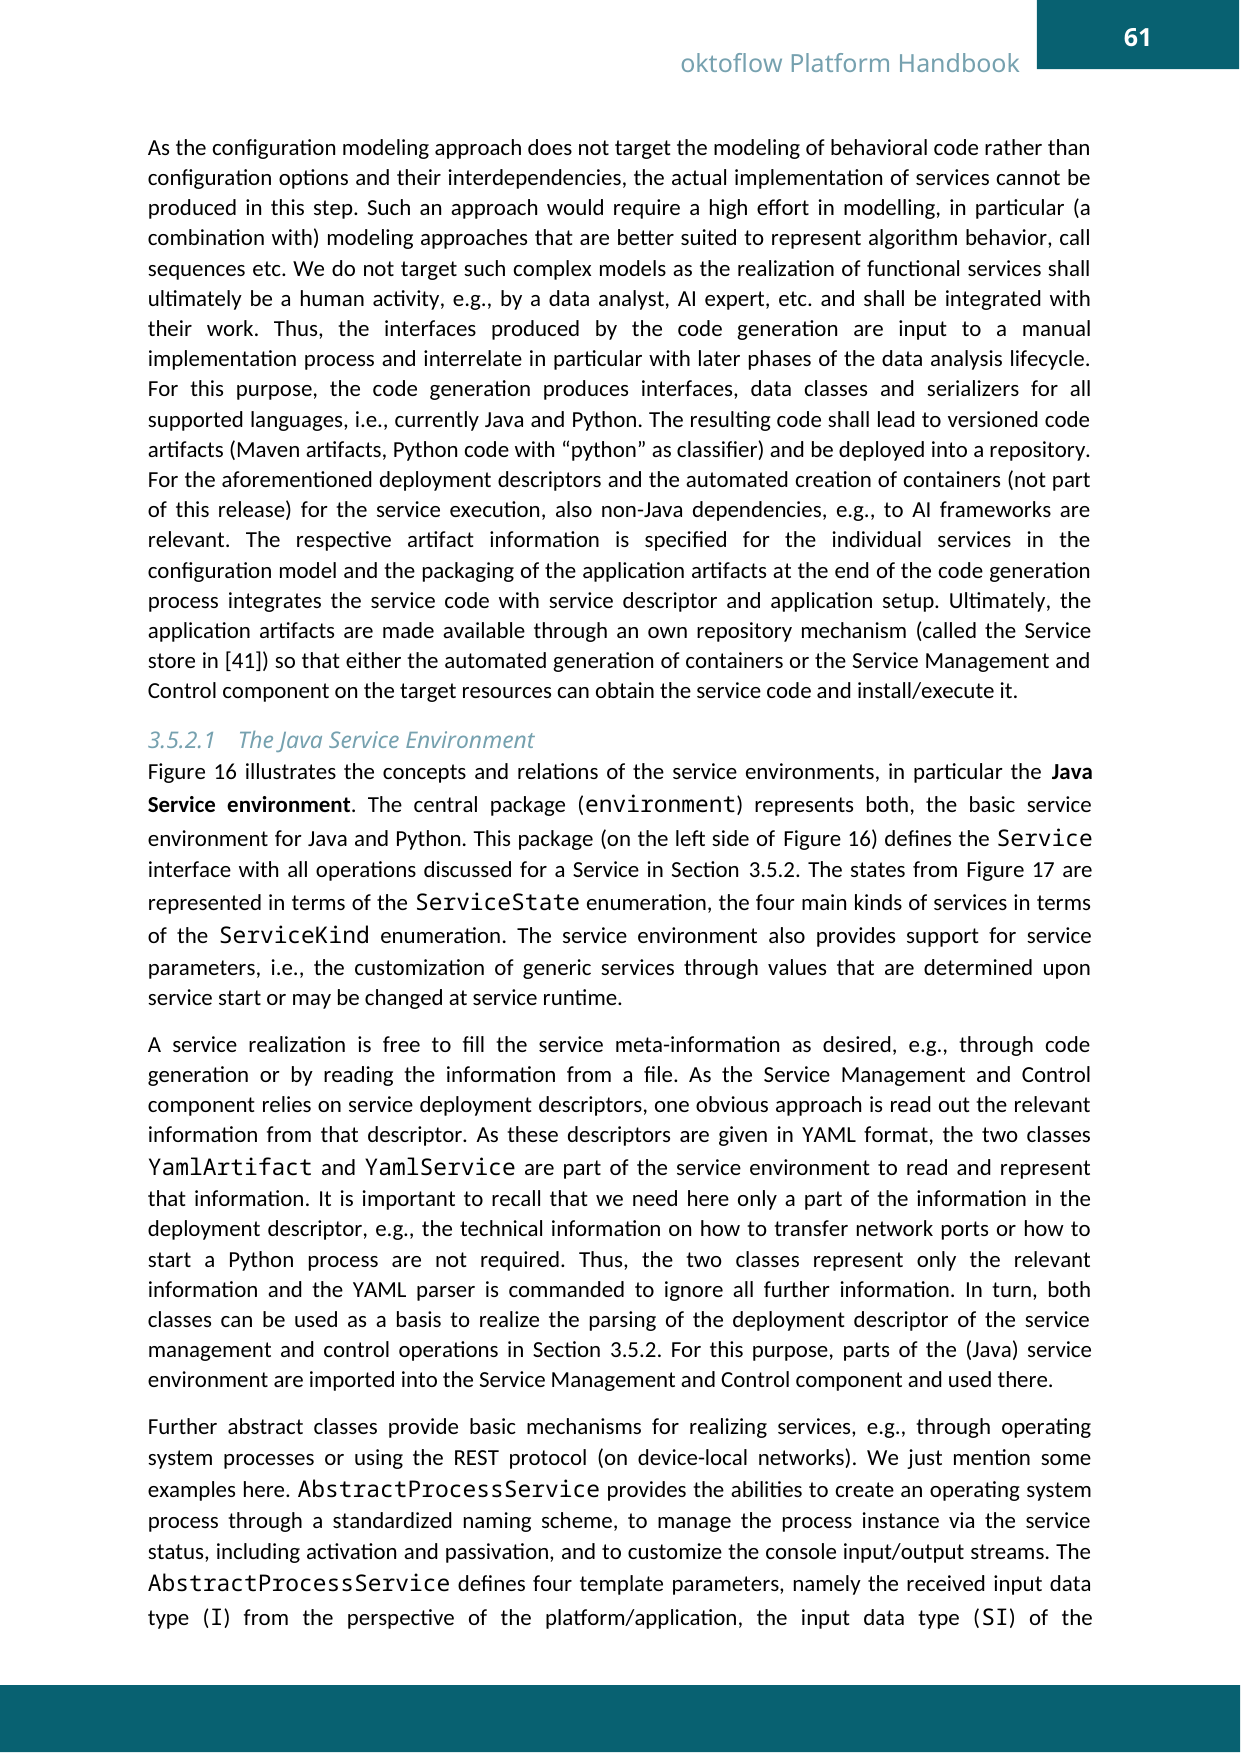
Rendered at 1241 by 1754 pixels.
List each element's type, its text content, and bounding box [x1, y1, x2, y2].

text Figure 16 illustrates the concepts and relations of the service environments, in particular the Java Service environment. The central package (environment) represents both, the basic service environment for Java and Python. This package (on the left side of Figure 16) defines the Service interface with all operations discussed for a Service in Section 3.5.2. The states from Figure 17 are represented in terms of the ServiceState enumeration, the four main kinds of services in terms of the ServiceKind enumeration. The service environment also provides support for service parameters, i.e., the customization of generic services through values that are determined upon service start or may be changed at service runtime. [148, 757, 1093, 1011]
text As the configuration modeling approach does not target the modeling of behavioral code rather than configuration options and their interdependencies, the actual implementation of services cannot be produced in this step. Such an approach would require a high effort in modelling, in particular (a combination with) modeling approaches that are better suited to represent algorithm behavior, call sequences etc. We do not target such complex models as the realization of functional services shall ultimately be a human activity, e.g., by a data analyst, AI expert, etc. and shall be integrated with their work. Thus, the interfaces produced by the code generation are input to a manual implementation process and interrelate in particular with later phases of the data analysis lifecycle. For this purpose, the code generation produces interfaces, data classes and serializers for all supported languages, i.e., currently Java and Python. The resulting code shall lead to versioned code artifacts (Maven artifacts, Python code with “python” as classifier) and be deployed into a repository. For the aforementioned deployment descriptors and the automated creation of containers (not part of this release) for the service execution, also non-Java dependencies, e.g., to AI frameworks are relevant. The respective artifact information is specified for the individual services in the configuration model and the packaging of the application artifacts at the end of the code generation process integrates the service code with service descriptor and application setup. Ultimately, the application artifacts are made available through an own repository mechanism (called the Service store in [41]) so that either the automated generation of containers or the Service Management and Control component on the target resources can obtain the service code and install/execute it. [148, 133, 1093, 705]
text A service realization is free to fill the service meta-information as desired, e.g., through code generation or by reading the information from a file. As the Service Management and Control component relies on service deployment descriptors, one obvious approach is read out the relevant information from that descriptor. As these descriptors are given in YAML format, the two classes YamlArtifact and YamlService are part of the service environment to read and represent that information. It is important to recall that we need here only a part of the information in the deployment descriptor, e.g., the technical information on how to transfer network ports or how to start a Python process are not required. Thus, the two classes represent only the relevant information and the YAML parser is commanded to ignore all further information. In turn, both classes can be used as a basis to realize the parsing of the deployment descriptor of the service management and control operations in Section 3.5.2. For this purpose, parts of the (Java) service environment are imported into the Service Management and Control component and used there. [148, 1030, 1093, 1394]
subtitle The Java Service Environment [148, 723, 1093, 755]
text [148, 1412, 1093, 1632]
